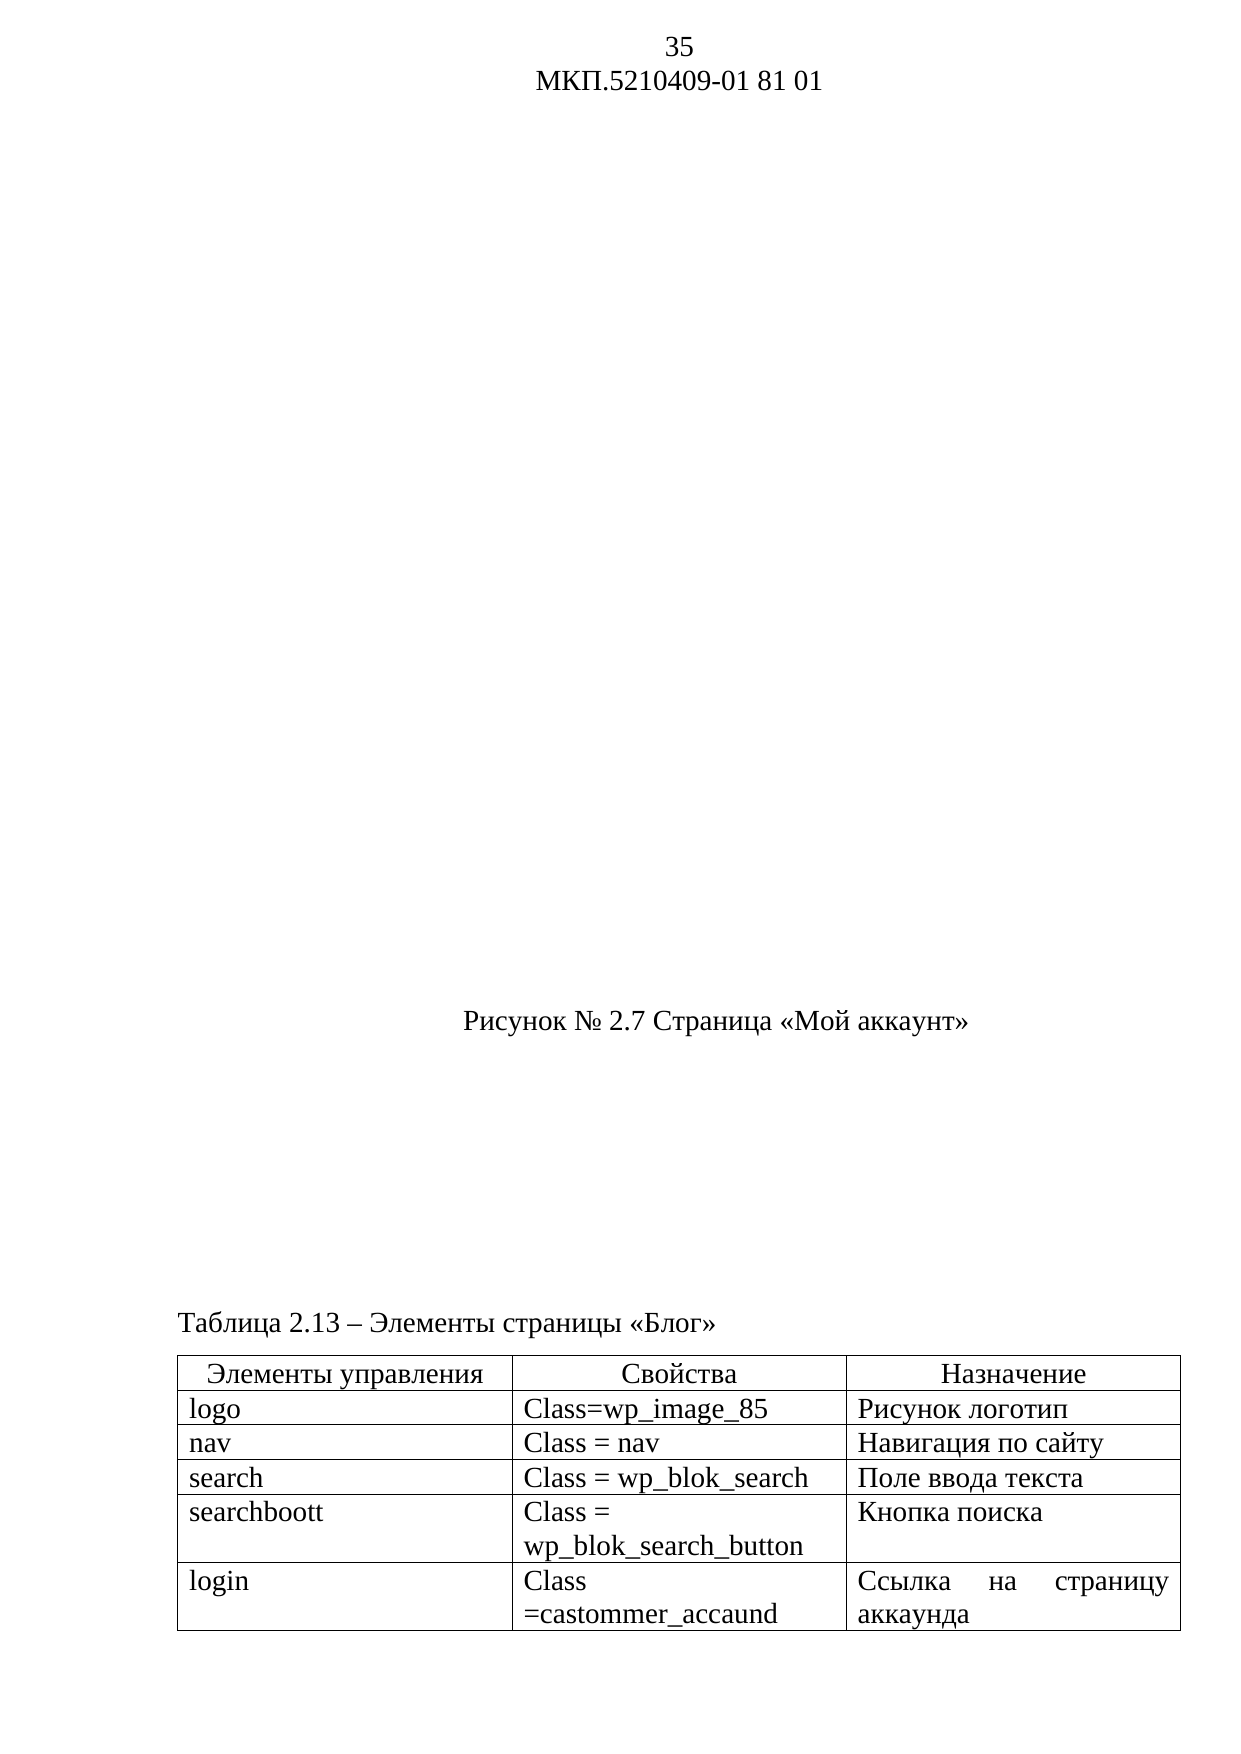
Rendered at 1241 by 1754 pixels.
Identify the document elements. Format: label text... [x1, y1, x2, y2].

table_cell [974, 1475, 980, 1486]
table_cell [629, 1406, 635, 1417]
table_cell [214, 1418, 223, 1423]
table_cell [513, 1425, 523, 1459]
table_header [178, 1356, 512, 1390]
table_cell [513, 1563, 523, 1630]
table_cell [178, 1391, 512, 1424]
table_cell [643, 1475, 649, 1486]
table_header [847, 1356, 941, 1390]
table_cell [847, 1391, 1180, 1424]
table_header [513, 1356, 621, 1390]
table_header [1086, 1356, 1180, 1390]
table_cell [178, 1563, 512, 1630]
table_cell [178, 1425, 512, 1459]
text Таблица 2.13 – Элементы страницы «Блог» [177, 1305, 1181, 1338]
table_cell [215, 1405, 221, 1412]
text Рисунок № 2.7 Страница «Мой аккаунт» [177, 1003, 1181, 1037]
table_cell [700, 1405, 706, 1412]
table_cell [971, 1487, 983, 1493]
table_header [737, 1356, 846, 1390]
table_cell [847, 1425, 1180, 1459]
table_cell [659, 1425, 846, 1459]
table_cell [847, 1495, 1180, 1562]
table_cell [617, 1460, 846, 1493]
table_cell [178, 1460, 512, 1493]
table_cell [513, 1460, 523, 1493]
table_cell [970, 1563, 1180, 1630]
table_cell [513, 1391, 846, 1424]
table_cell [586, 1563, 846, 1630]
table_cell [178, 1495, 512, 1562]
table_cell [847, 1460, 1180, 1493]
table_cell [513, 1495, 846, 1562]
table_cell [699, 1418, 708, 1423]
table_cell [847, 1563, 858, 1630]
